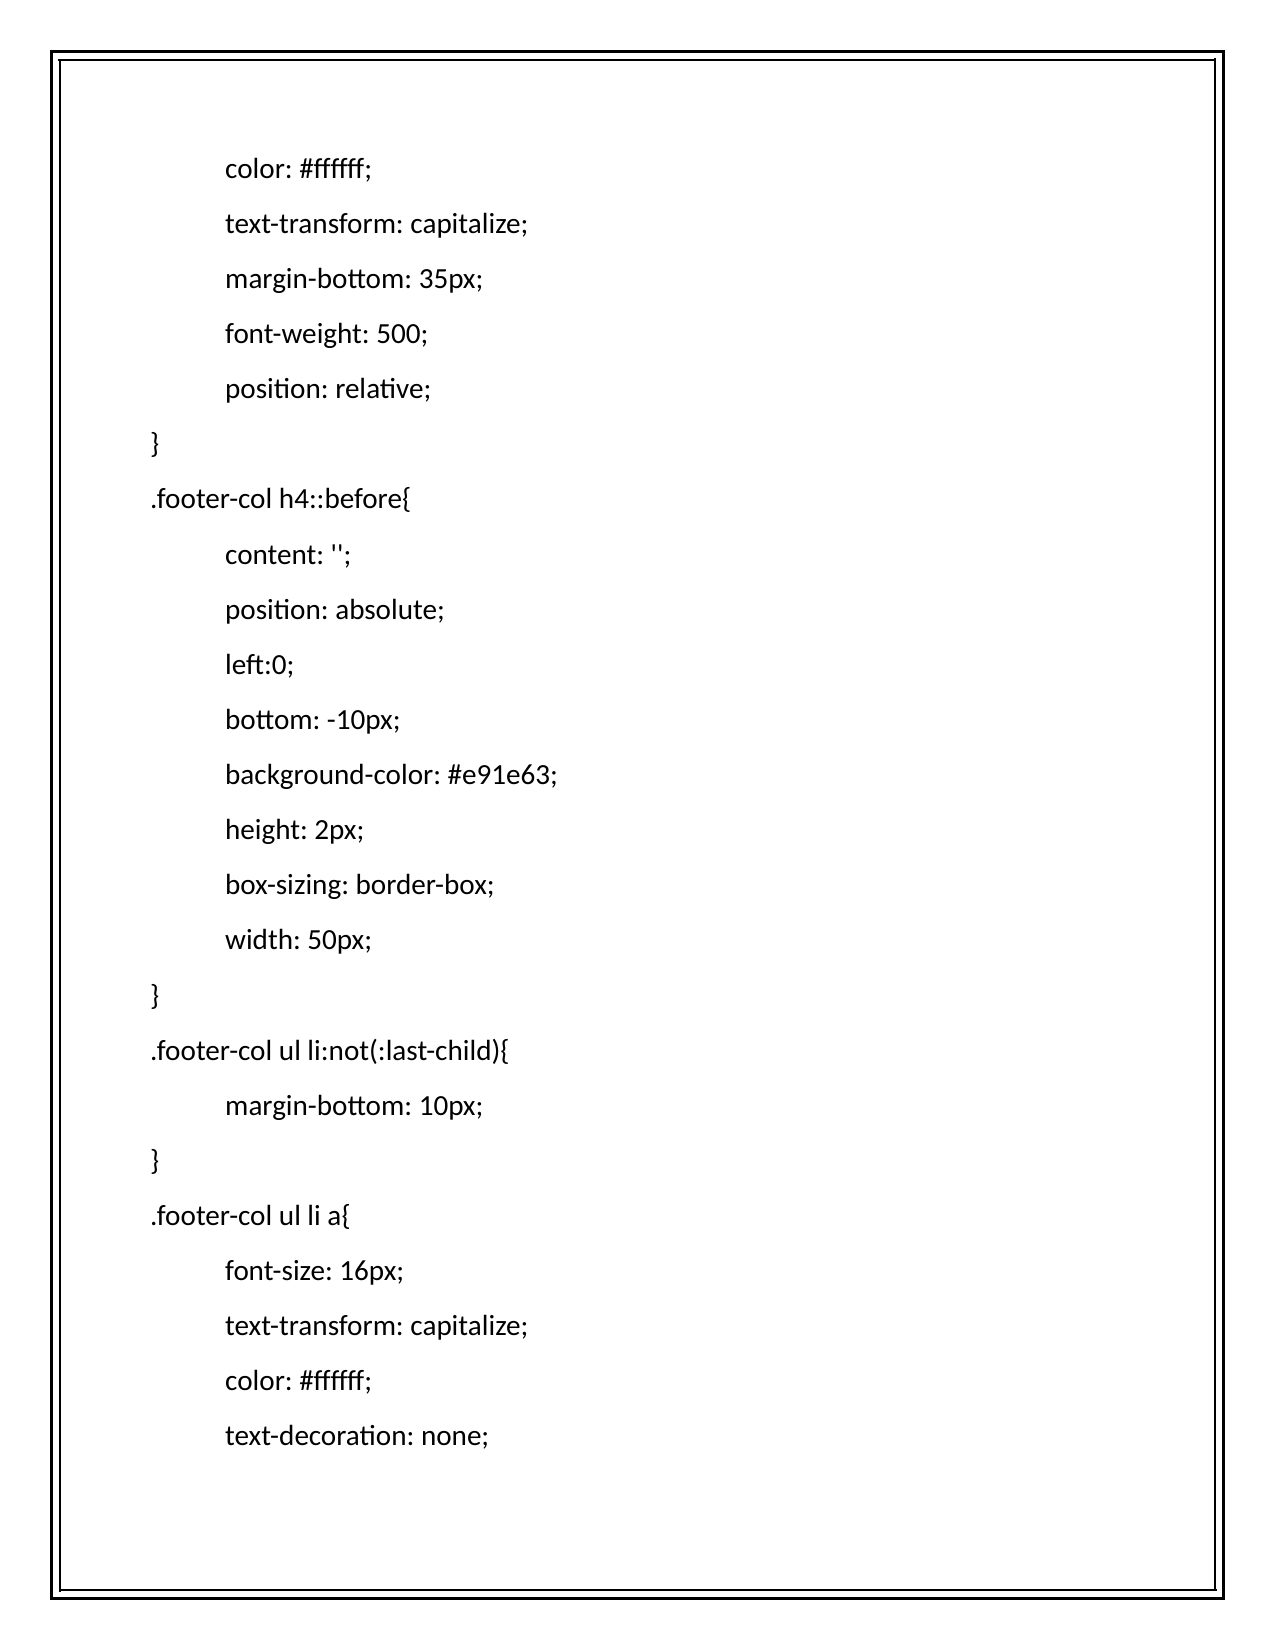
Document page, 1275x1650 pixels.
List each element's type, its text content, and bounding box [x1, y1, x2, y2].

text } [150, 1142, 1125, 1177]
text position: relative; [150, 370, 1125, 406]
text margin-bottom: 35px; [150, 260, 1125, 296]
text text-transform: capitalize; [150, 1307, 1125, 1343]
text background-color: #e91e63; [150, 756, 1125, 792]
text box-sizing: border-box; [150, 866, 1125, 902]
text } [150, 426, 1125, 461]
text margin-bottom: 10px; [150, 1087, 1125, 1122]
text .footer-col ul li:not(:last-child){ [150, 1032, 1125, 1067]
text font-size: 16px; [150, 1252, 1125, 1288]
text text-transform: capitalize; [150, 205, 1125, 241]
text color: #ffffff; [150, 1362, 1125, 1398]
text color: #ffffff; [150, 150, 1125, 186]
text width: 50px; [150, 921, 1125, 957]
text text-decoration: none; [150, 1417, 1125, 1453]
text position: absolute; [150, 591, 1125, 626]
text .footer-col ul li a{ [150, 1197, 1125, 1233]
text .footer-col h4::before{ [150, 481, 1125, 516]
text font-weight: 500; [150, 315, 1125, 351]
text height: 2px; [150, 811, 1125, 847]
text content: ''; [150, 536, 1125, 571]
text left:0; [150, 646, 1125, 682]
text bottom: -10px; [150, 701, 1125, 737]
text } [150, 977, 1125, 1012]
